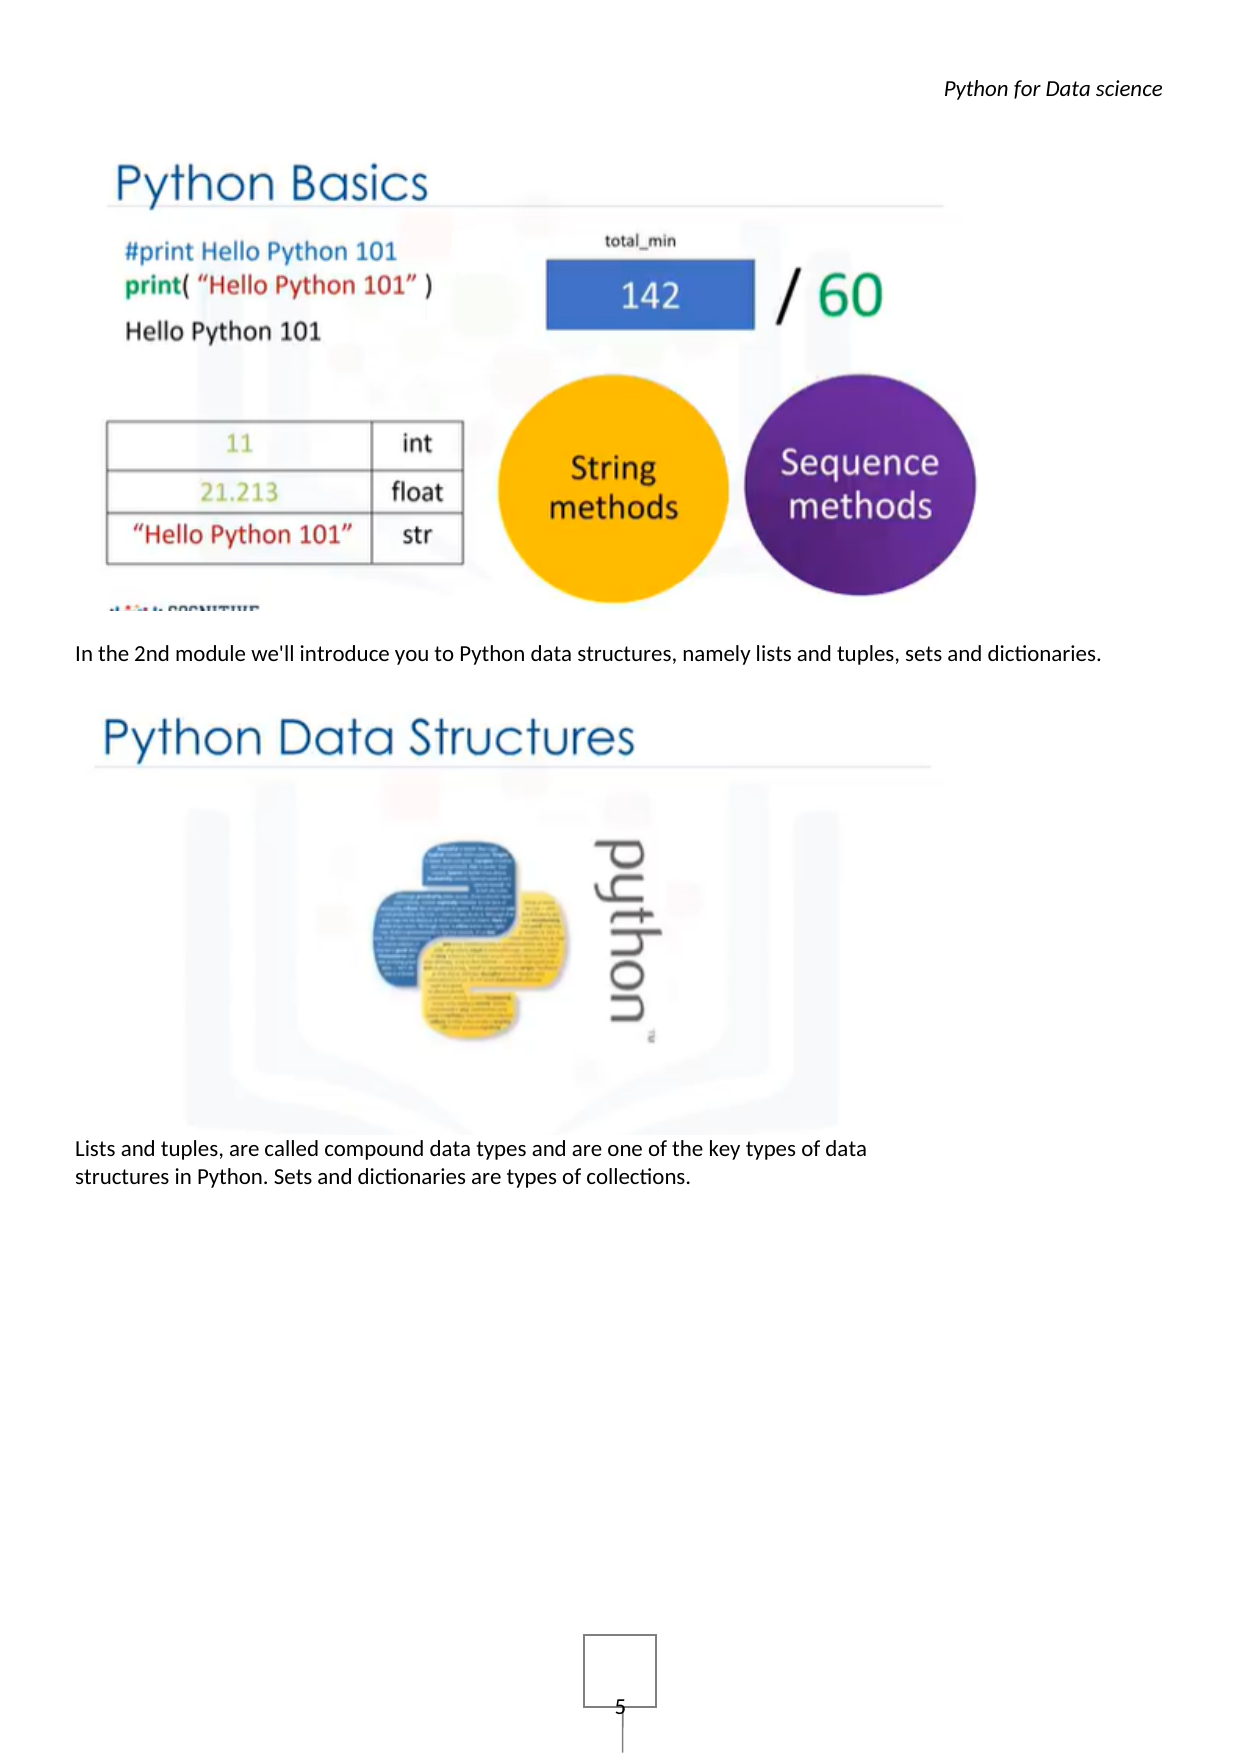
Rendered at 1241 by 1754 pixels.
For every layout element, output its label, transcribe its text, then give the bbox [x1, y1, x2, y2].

text Lists and tuples, are called compound data types and are one of the key types of data [75, 1134, 1165, 1162]
text structures in Python. Sets and dictionaries are types of collections. [75, 1162, 1165, 1190]
picture [75, 129, 979, 611]
text In the 2nd module we'll introduce you to Python data structures, namely lists and tuples, sets and dictionaries. [75, 639, 1165, 667]
picture [75, 667, 960, 1135]
